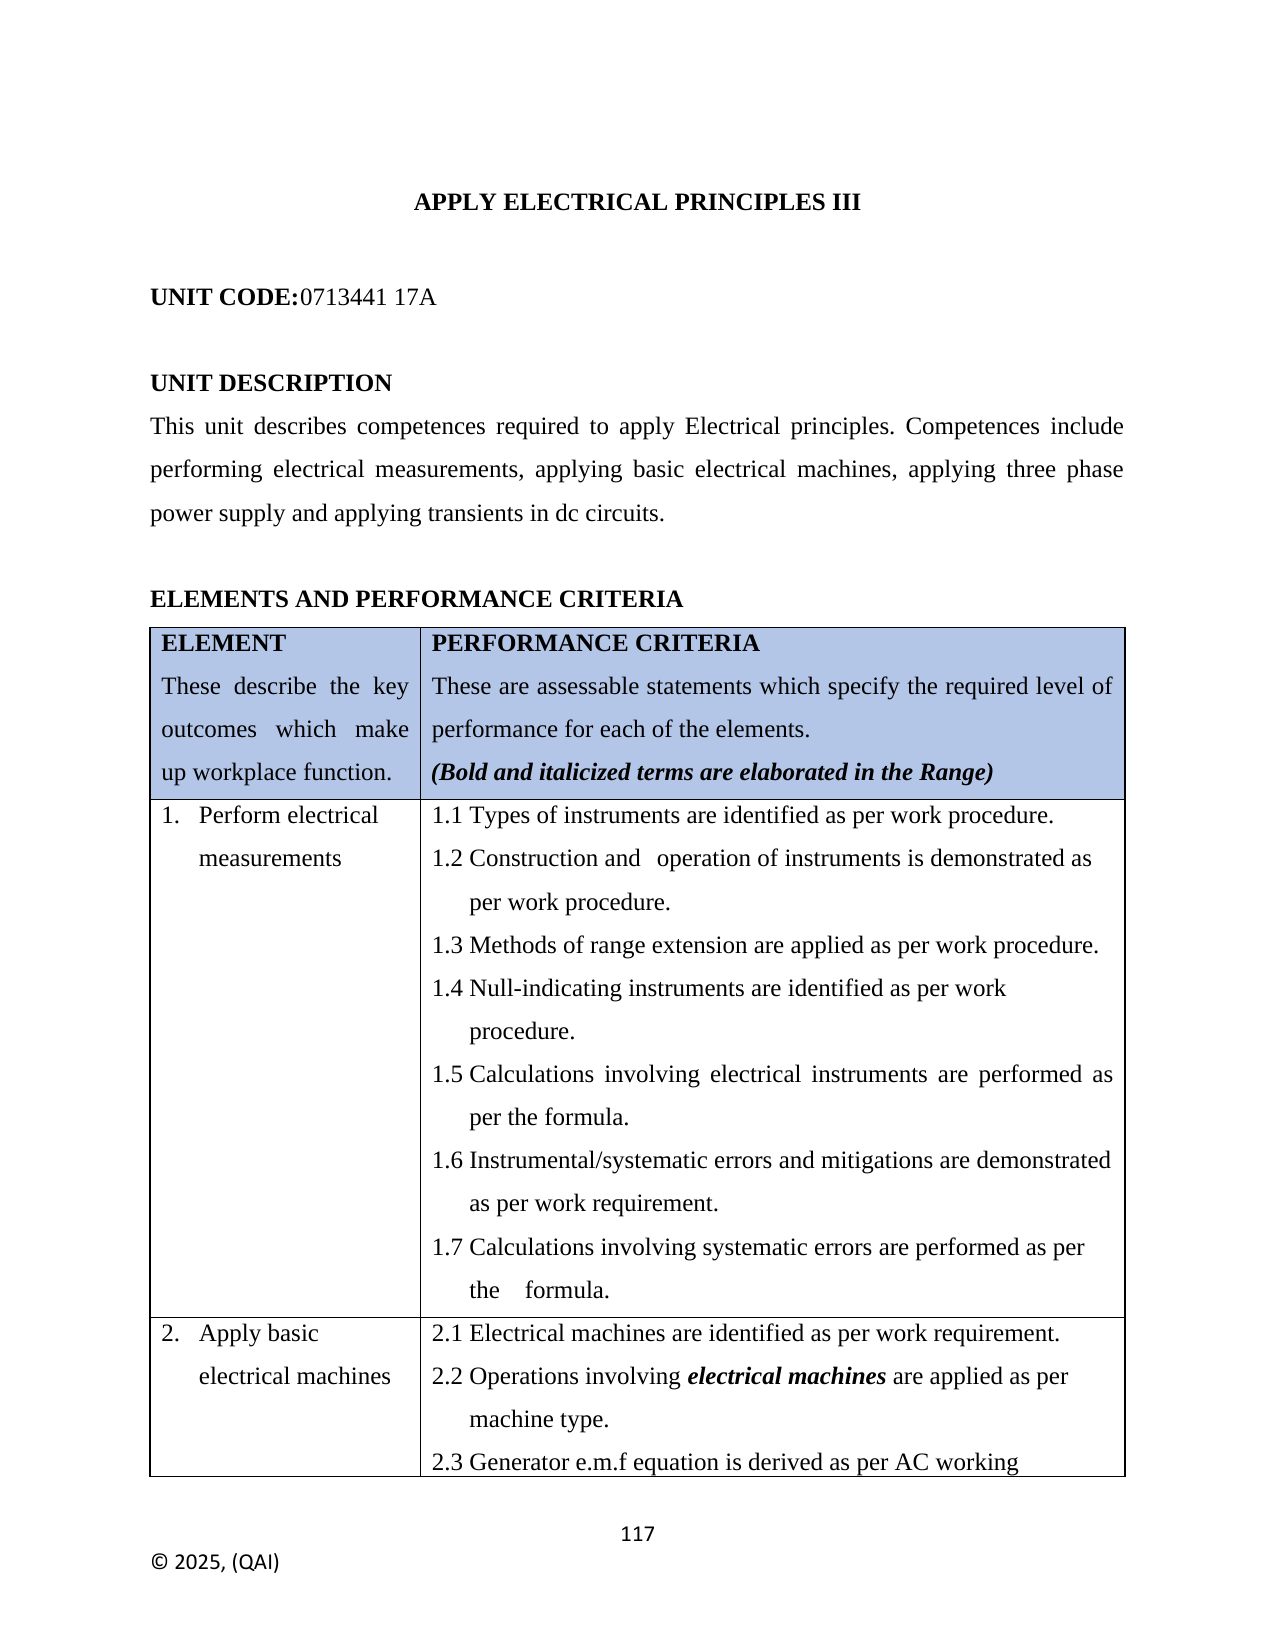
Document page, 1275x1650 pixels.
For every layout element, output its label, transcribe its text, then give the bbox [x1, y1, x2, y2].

table_cell Types of instruments are identified as per work procedure. Construction and operation of instruments is demonstrated as per work procedure. Methods of range extension are applied as per work procedure. Null-indicating instruments are identified as per work procedure. Calculations involving electrical instruments are performed as per the formula. Instrumental/systematic errors and mitigations are demonstrated as per work requirement. Calculations involving systematic errors are performed as per the formula. [421, 800, 1124, 1317]
table_header ELEMENT These describe the key outcomes which make up workplace function. [151, 628, 420, 799]
subtitle APPLY ELECTRICAL PRINCIPLES III [150, 187, 1125, 216]
text UNIT CODE: 0713441 17A [150, 282, 1125, 311]
table_cell Perform electrical measurements [151, 800, 420, 1317]
table_cell Apply basic electrical machines [151, 1318, 420, 1476]
table_header PERFORMANCE CRITERIA These are assessable statements which specify the required level of performance for each of the elements. (Bold and italicized terms are elaborated in the Range) [421, 628, 1124, 799]
text UNIT DESCRIPTION [150, 368, 1125, 397]
text This unit describes competences required to apply Electrical principles. Competences include performing electrical measurements, applying basic electrical machines, applying three phase power supply and applying transients in dc circuits. [150, 411, 1125, 526]
text ELEMENTS AND PERFORMANCE CRITERIA [150, 584, 1125, 613]
